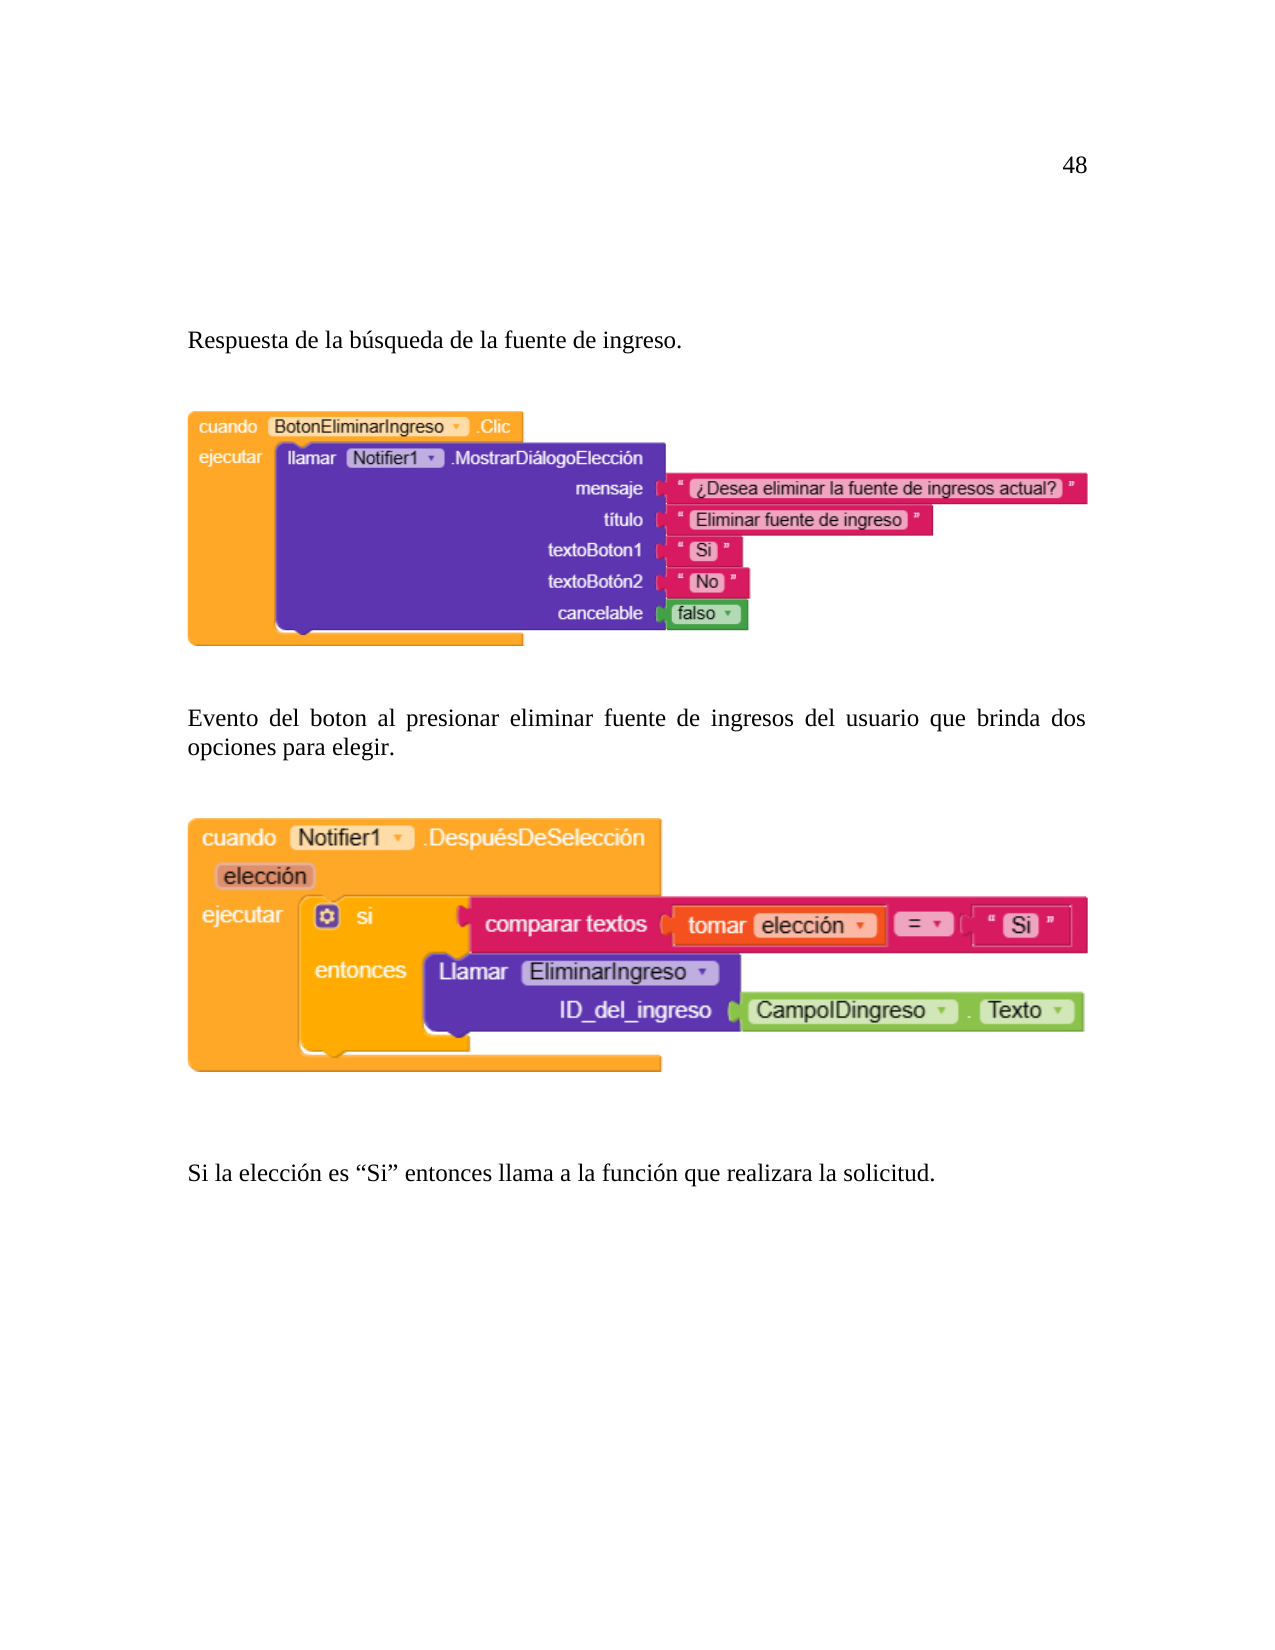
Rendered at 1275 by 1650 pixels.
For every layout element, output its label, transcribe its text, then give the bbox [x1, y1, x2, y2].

picture [187, 411, 1088, 646]
picture [187, 818, 1088, 1072]
text Respuesta de la búsqueda de la fuente de ingreso. [187, 325, 1087, 354]
text Evento del boton al presionar eliminar fuente de ingresos del usuario que brinda dos opciones para elegir. [187, 703, 1087, 761]
text Si la elección es “Si” entonces llama a la función que realizara la solicitud. [187, 1158, 1087, 1187]
